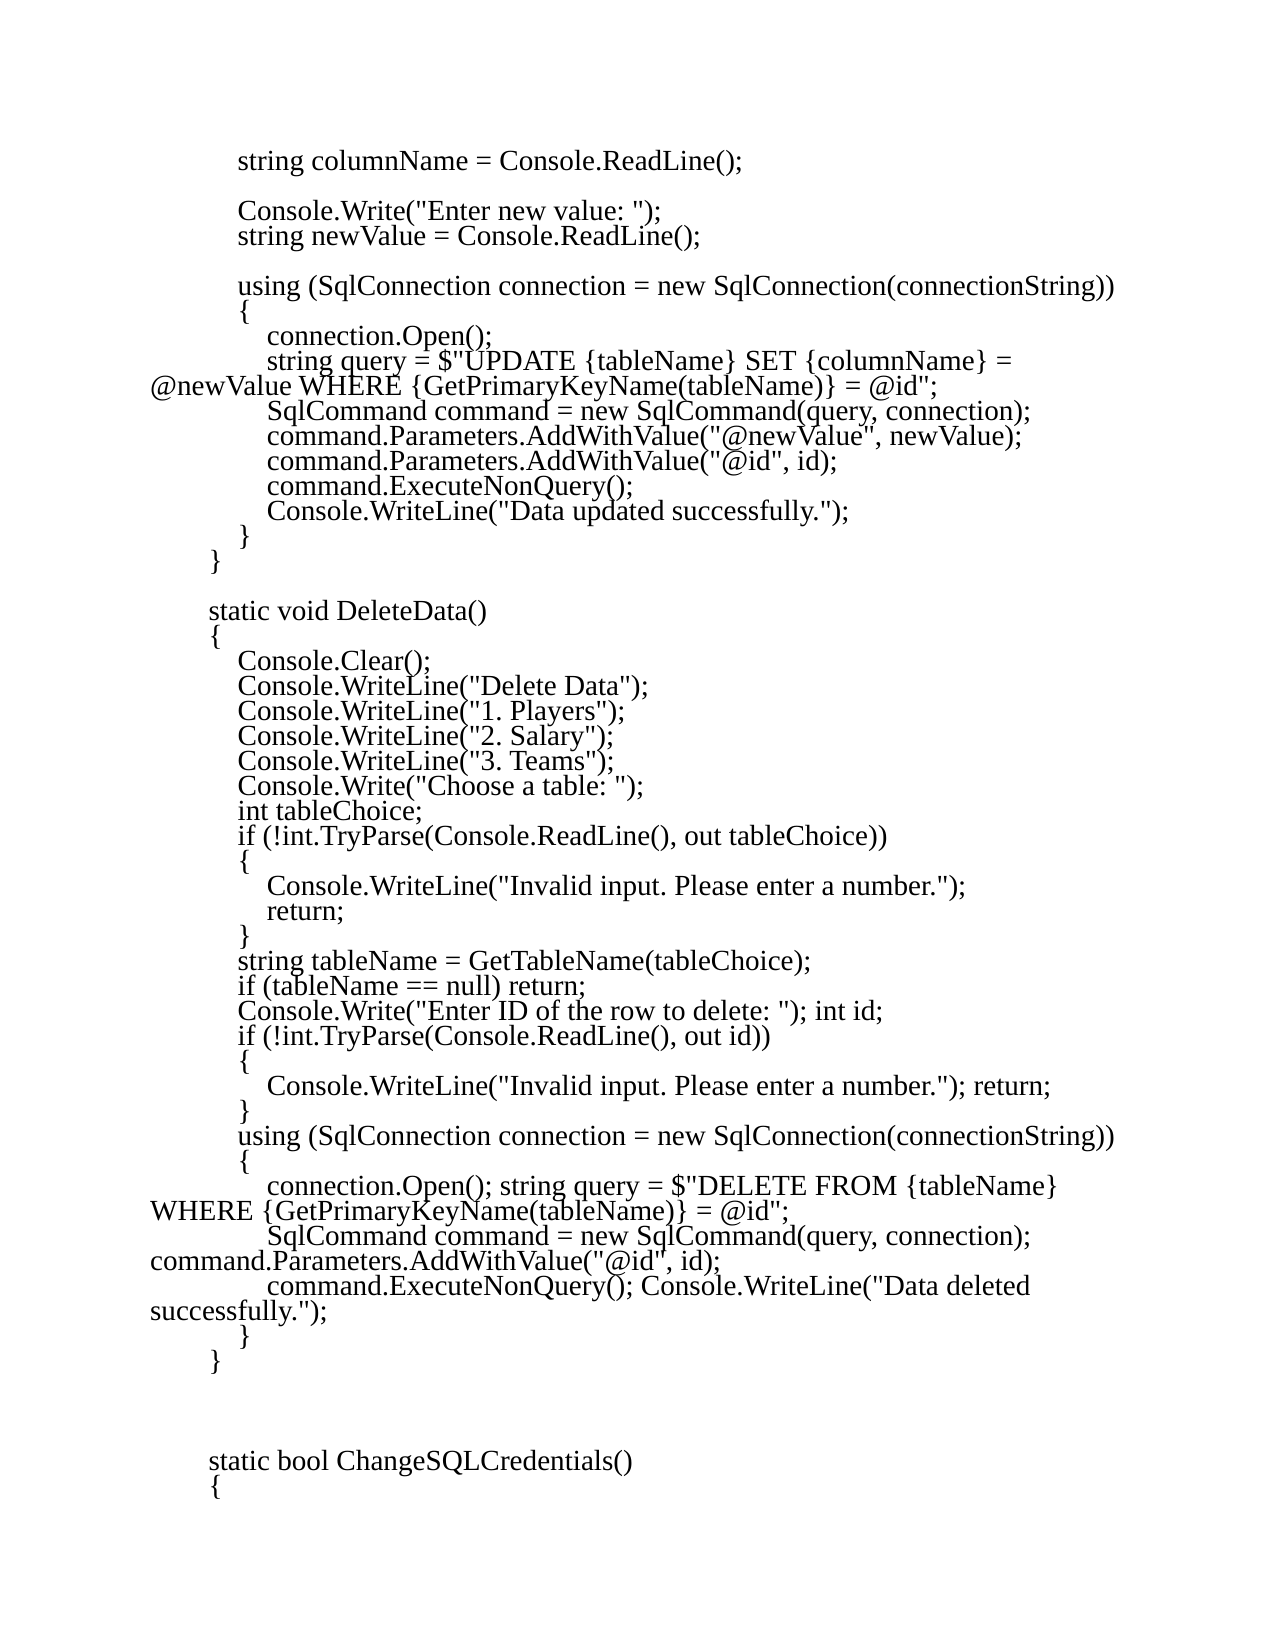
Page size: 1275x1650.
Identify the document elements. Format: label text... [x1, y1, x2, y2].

text Console.Write("Choose a table: "); [150, 775, 412, 800]
text if (!int.TryParse(Console.ReadLine(), out id)) [428, 1025, 657, 1050]
text { [150, 850, 1125, 875]
text command.ExecuteNonQuery(); [150, 475, 613, 500]
text Console.WriteLine("Data updated successfully."); [150, 500, 495, 525]
text Console.WriteLine("2. Salary"); [150, 725, 466, 750]
text Console.Write("Enter new value: "); [150, 200, 412, 225]
text string columnName = Console.ReadLine(); [150, 150, 722, 175]
text Console.WriteLine("Invalid input. Please enter a number."); return; [492, 1075, 1125, 1100]
text if (tableName == null) return; [266, 975, 1125, 1000]
text SqlCommand command = new SqlCommand(query, connection); command.Parameters.AddWithValue("@id", id); [150, 1225, 1125, 1275]
text Console.Clear(); [150, 650, 410, 675]
text connection.Open(); string query = $"DELETE FROM {tableName} WHERE {GetPrimaryKeyName(tableName)} = @id"; [150, 1175, 1125, 1225]
text using (SqlConnection connection = new SqlConnection(connectionString)) [890, 275, 1125, 300]
text { [150, 625, 1125, 650]
text Console.WriteLine("Invalid input. Please enter a number."); [492, 875, 1125, 900]
text connection.Open(); [150, 325, 472, 350]
text Console.Write("Enter new value: "); [409, 200, 1125, 225]
text command.Parameters.AddWithValue("@newValue", newValue); [150, 425, 706, 450]
text if (!int.TryParse(Console.ReadLine(), out tableChoice)) [428, 825, 657, 850]
text string query = $"UPDATE {tableName} SET {columnName} = @newValue WHERE {GetPrimaryKeyName(tableName)} = @id"; [150, 350, 1125, 400]
text Console.WriteLine("Delete Data"); [463, 675, 1125, 700]
text static void DeleteData() [471, 600, 1125, 625]
text Console.WriteLine("3. Teams"); [463, 750, 1125, 775]
text using (SqlConnection connection = new SqlConnection(connectionString)) [312, 275, 893, 300]
text if (!int.TryParse(Console.ReadLine(), out id)) [150, 1025, 269, 1050]
text Console.WriteLine("Delete Data"); [150, 675, 466, 700]
text } [150, 1100, 1125, 1125]
text Console.WriteLine("Invalid input. Please enter a number."); return; [150, 1075, 495, 1100]
text } [150, 1350, 1125, 1375]
text if (!int.TryParse(Console.ReadLine(), out tableChoice)) [654, 825, 1125, 850]
text } [150, 1325, 1125, 1350]
text string tableName = GetTableName(tableChoice); [648, 950, 1125, 975]
text string newValue = Console.ReadLine(); [150, 225, 680, 250]
text static bool ChangeSQLCredentials() [617, 1450, 1125, 1475]
text return; [150, 900, 1125, 925]
text SqlCommand command = new SqlCommand(query, connection); [800, 400, 1125, 425]
text if (!int.TryParse(Console.ReadLine(), out id)) [654, 1025, 1125, 1050]
text if (!int.TryParse(Console.ReadLine(), out tableChoice)) [266, 825, 431, 850]
text static bool ChangeSQLCredentials() [150, 1450, 620, 1475]
text Console.Write("Choose a table: "); [409, 775, 1125, 800]
text Console.WriteLine("1. Players"); [463, 700, 1125, 725]
text Console.WriteLine("Data updated successfully."); [492, 500, 1125, 525]
text int tableChoice; [150, 800, 1125, 825]
text Console.WriteLine("2. Salary"); [463, 725, 1125, 750]
text Console.WriteLine("1. Players"); [150, 700, 466, 725]
text Console.WriteLine("Invalid input. Please enter a number."); [150, 875, 495, 900]
text Console.WriteLine("3. Teams"); [150, 750, 466, 775]
text string columnName = Console.ReadLine(); [719, 150, 1125, 175]
text { [150, 1050, 1125, 1075]
text connection.Open(); [469, 325, 1125, 350]
text } [150, 525, 1125, 550]
text if (!int.TryParse(Console.ReadLine(), out id)) [266, 1025, 431, 1050]
text command.ExecuteNonQuery(); Console.WriteLine("Data deleted successfully."); [150, 1275, 1125, 1325]
text Console.Write("Enter ID of the row to delete: "); int id; [409, 1000, 1125, 1025]
text if (tableName == null) return; [150, 975, 269, 1000]
text } [150, 925, 1125, 950]
text Console.Clear(); [407, 650, 1125, 675]
text } [150, 550, 1125, 575]
text SqlCommand command = new SqlCommand(query, connection); [150, 400, 803, 425]
text static void DeleteData() [150, 600, 474, 625]
text using (SqlConnection connection = new SqlConnection(connectionString)) [890, 1125, 1125, 1150]
text string tableName = GetTableName(tableChoice); [150, 950, 651, 975]
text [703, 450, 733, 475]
text { [150, 1150, 1125, 1175]
text { [150, 300, 1125, 325]
text Console.Write("Enter ID of the row to delete: "); int id; [150, 1000, 412, 1025]
text command.Parameters.AddWithValue("@id", id); [725, 450, 1125, 475]
text string newValue = Console.ReadLine(); [677, 225, 1125, 250]
text using (SqlConnection connection = new SqlConnection(connectionString)) [312, 1125, 893, 1150]
text command.ExecuteNonQuery(); [610, 475, 1125, 500]
text { [150, 1475, 1125, 1500]
text command.Parameters.AddWithValue("@id", id); [150, 450, 706, 475]
text command.Parameters.AddWithValue("@newValue", newValue); [703, 425, 1125, 450]
